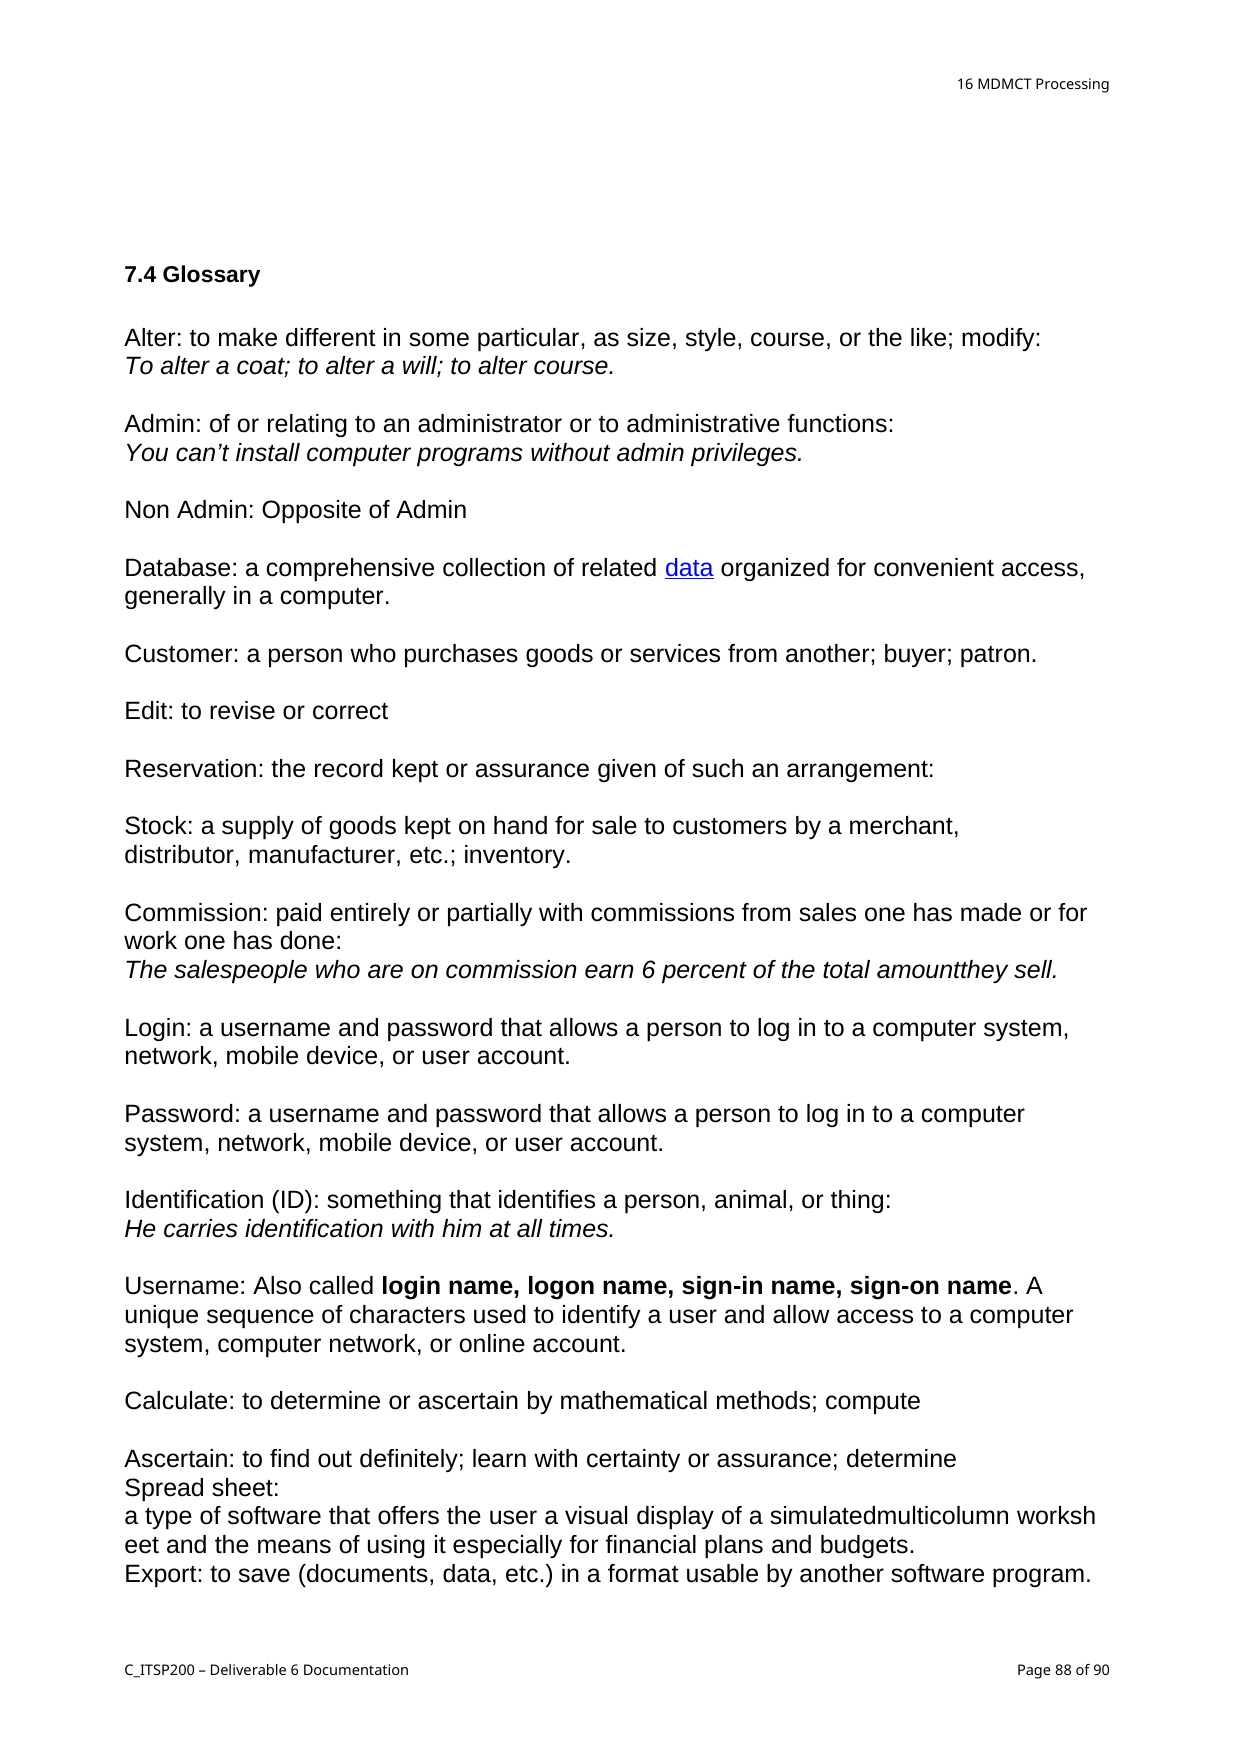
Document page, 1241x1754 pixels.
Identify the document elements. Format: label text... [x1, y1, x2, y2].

text Login: a username and password that allows a person to log in to a computer system, network, mobile device, or user account. [124, 1013, 1110, 1070]
text The salespeople who are on commission earn 6 percent of the total amountthey sell. [124, 955, 1110, 984]
subtitle 7.4 Glossary [124, 261, 1110, 288]
text Non Admin: Opposite of Admin [124, 495, 1110, 524]
text Customer: a person who purchases goods or services from another; buyer; patron. [124, 639, 1110, 668]
text Stock: a supply of goods kept on hand for sale to customers by a merchant, distributor, manufacturer, etc.; inventory. [124, 811, 1110, 869]
text Database: a comprehensive collection of related data organized for convenient access, generally in a computer. [124, 553, 1110, 610]
text Password: a username and password that allows a person to log in to a computer system, network, mobile device, or user account. [124, 1099, 1110, 1156]
text Username: Also called login name, logon name, sign-in name, sign-on name. A unique sequence of characters used to identify a user and allow access to a computer system, computer network, or online account. [124, 1271, 1110, 1358]
text Export: to save (documents, data, etc.) in a format usable by another software program. [124, 1559, 1110, 1588]
text He carries identification with him at all times. [124, 1214, 1110, 1243]
text Spread sheet: a type of software that offers the user a visual display of a simulatedmulticolumn worksheet and the means of using it especially for financial plans and budgets. [124, 1473, 1110, 1559]
text Reservation: the record kept or assurance given of such an arrangement: [124, 754, 1110, 783]
text Admin: of or relating to an administrator or to administrative functions: [124, 409, 1110, 438]
text You can’t install computer programs without admin privileges. [124, 438, 1110, 466]
text To alter a coat; to alter a will; to alter course. [124, 351, 1110, 380]
text Edit: to revise or correct [124, 696, 1110, 725]
text Calculate: to determine or ascertain by mathematical methods; compute [124, 1386, 1110, 1415]
text Identification (ID): something that identifies a person, animal, or thing: [124, 1185, 1110, 1214]
text Alter: to make different in some particular, as size, style, course, or the like; modify: [124, 323, 1110, 351]
text Commission: paid entirely or partially with commissions from sales one has made or for work one has done: [124, 898, 1110, 955]
text Ascertain: to find out definitely; learn with certainty or assurance; determine [124, 1444, 1110, 1473]
